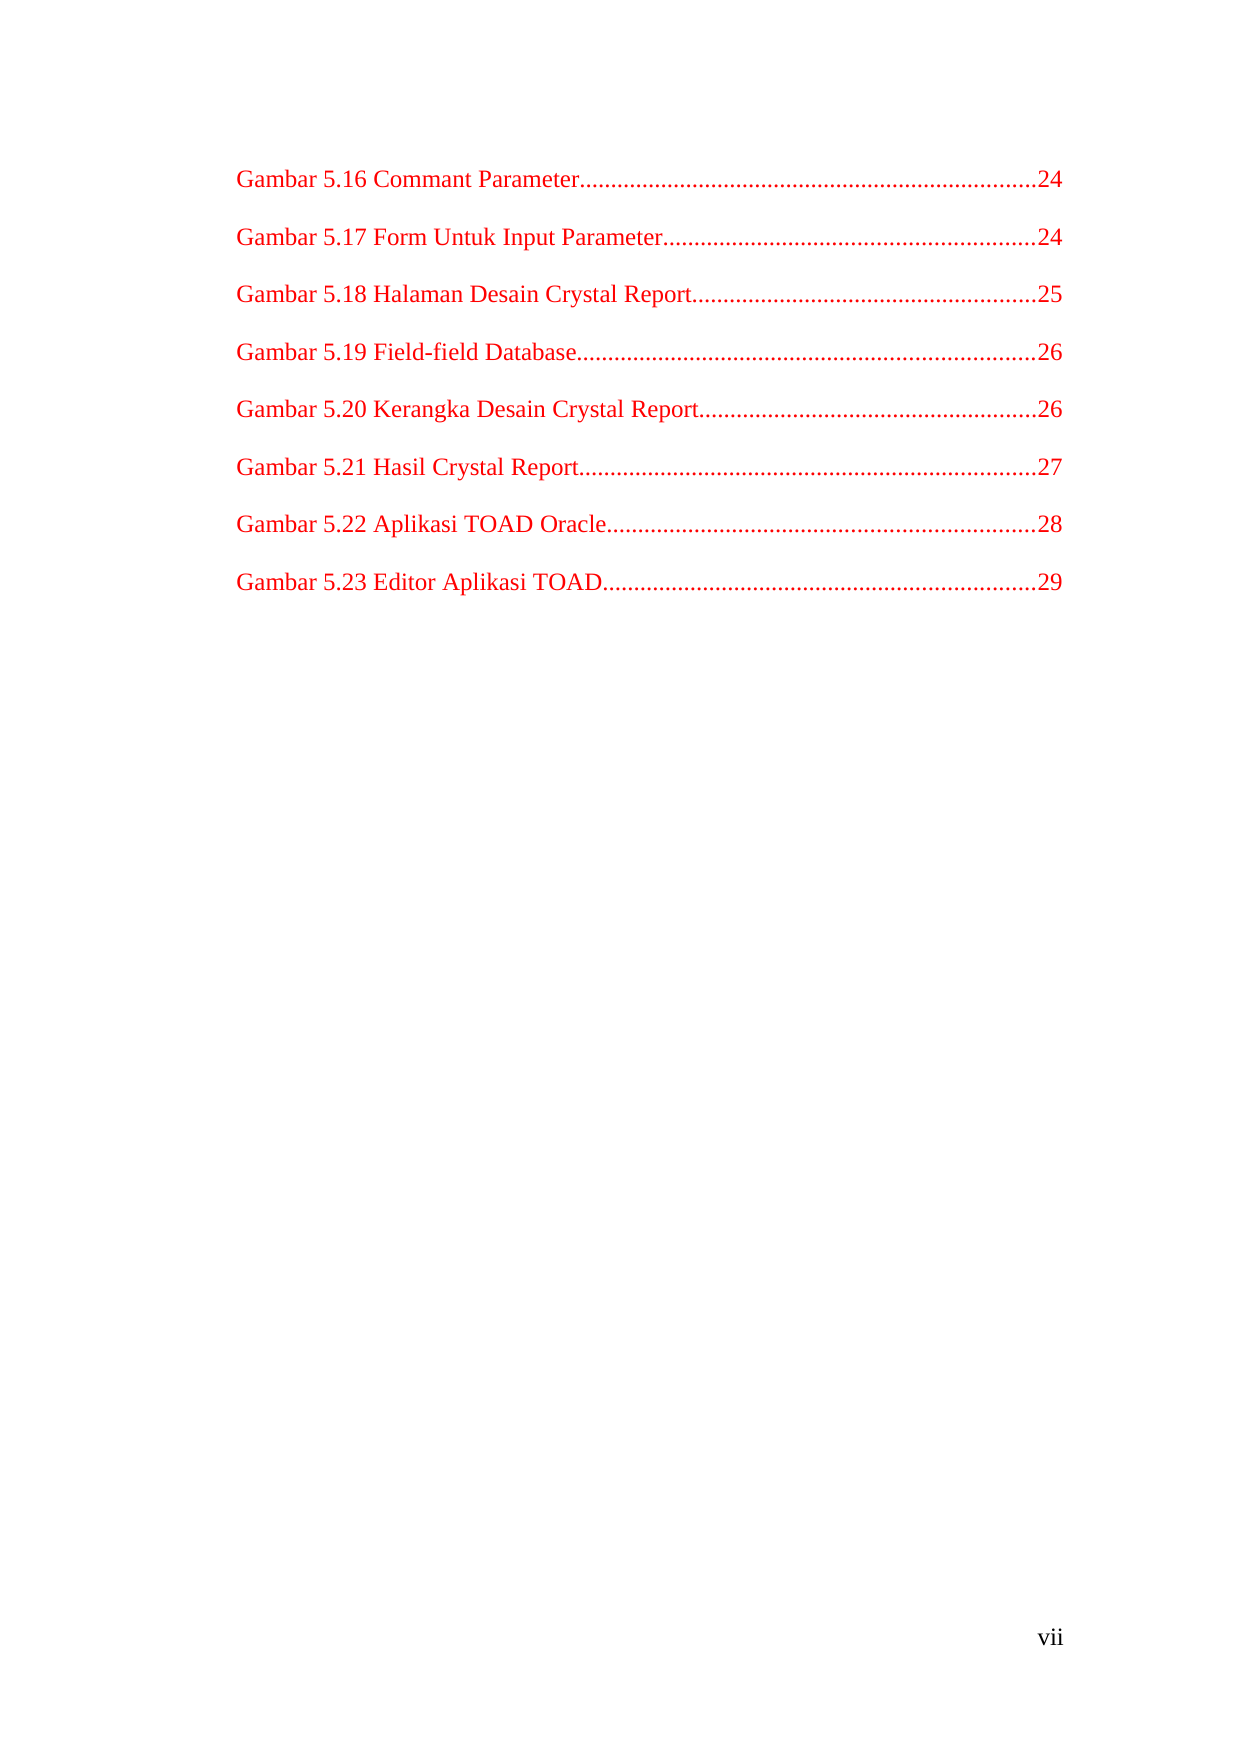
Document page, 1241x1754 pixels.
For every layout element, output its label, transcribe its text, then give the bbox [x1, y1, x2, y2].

text Gambar 5.20 Kerangka Desain Crystal Report 26 [236, 394, 1130, 423]
text Gambar 5.21 Hasil Crystal Report 27 [236, 452, 1130, 481]
text Gambar 5.23 Editor Aplikasi TOAD 29 [236, 567, 1130, 596]
text Gambar 5.16 Commant Parameter 24 [236, 164, 1130, 193]
text Gambar 5.17 Form Untuk Input Parameter 24 [236, 222, 1130, 251]
text Gambar 5.18 Halaman Desain Crystal Report 25 [236, 279, 1130, 308]
text Gambar 5.19 Field-field Database 26 [236, 337, 1130, 366]
text Gambar 5.22 Aplikasi TOAD Oracle 28 [236, 509, 1130, 538]
